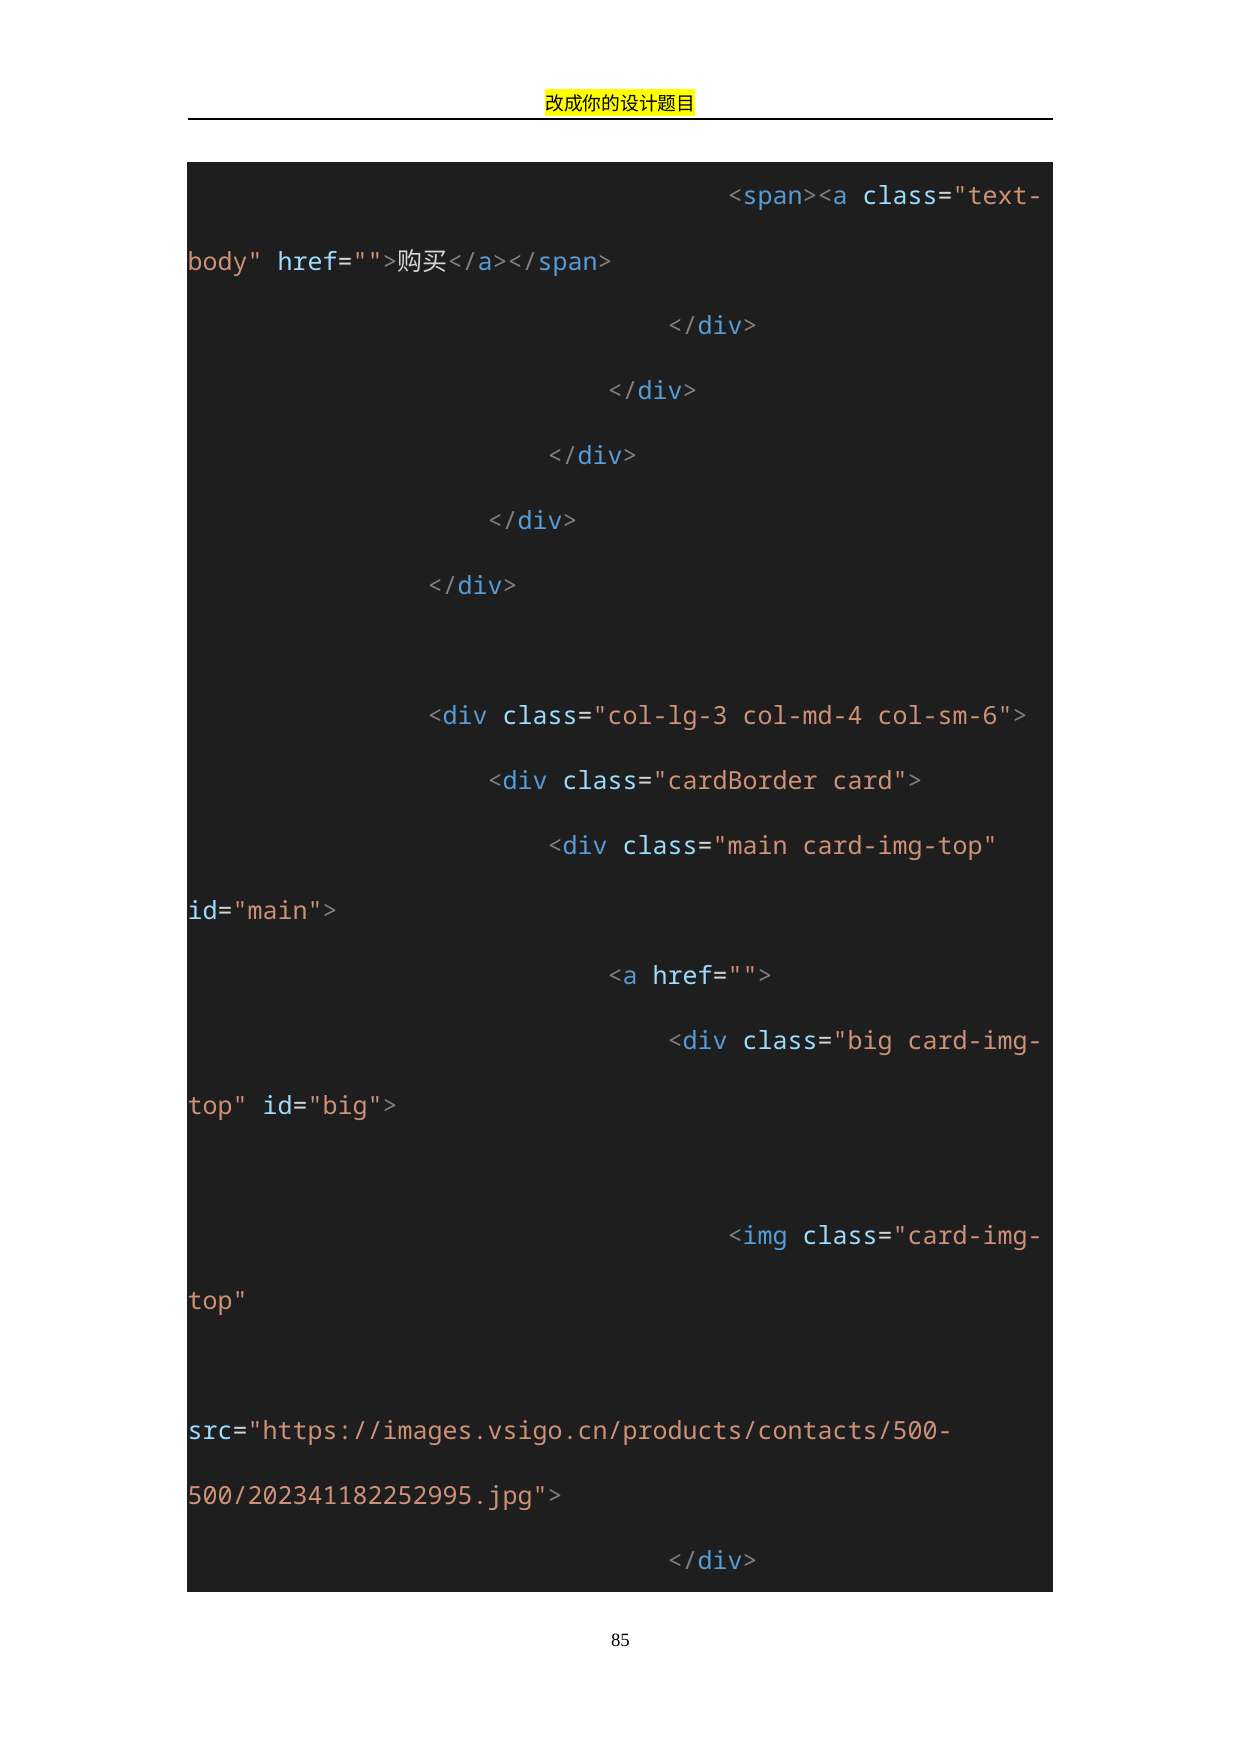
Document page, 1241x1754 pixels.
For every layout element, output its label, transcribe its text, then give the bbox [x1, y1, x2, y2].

text <span><a class="text-body" href="">购买</a></span> [187, 162, 1053, 292]
text <div class="big card-img-top" id="big"> [187, 1007, 1053, 1137]
text <div class="col-lg-3 col-md-4 col-sm-6"> [187, 682, 1053, 747]
text </div> [187, 357, 1053, 422]
text </div> [187, 487, 1053, 552]
text </div> [187, 552, 1053, 617]
text <div class="main card-img-top" id="main"> [187, 812, 1053, 942]
text </div> [187, 422, 1053, 487]
text src="https://images.vsigo.cn/products/contacts/500-500/202341182252995.jpg"> [187, 1332, 1053, 1527]
text <a href=""> [187, 942, 1053, 1007]
text <img class="card-img-top" [187, 1202, 1053, 1332]
text <div class="cardBorder card"> [187, 747, 1053, 812]
text </div> [187, 292, 1053, 357]
text </div> [187, 1527, 1053, 1592]
